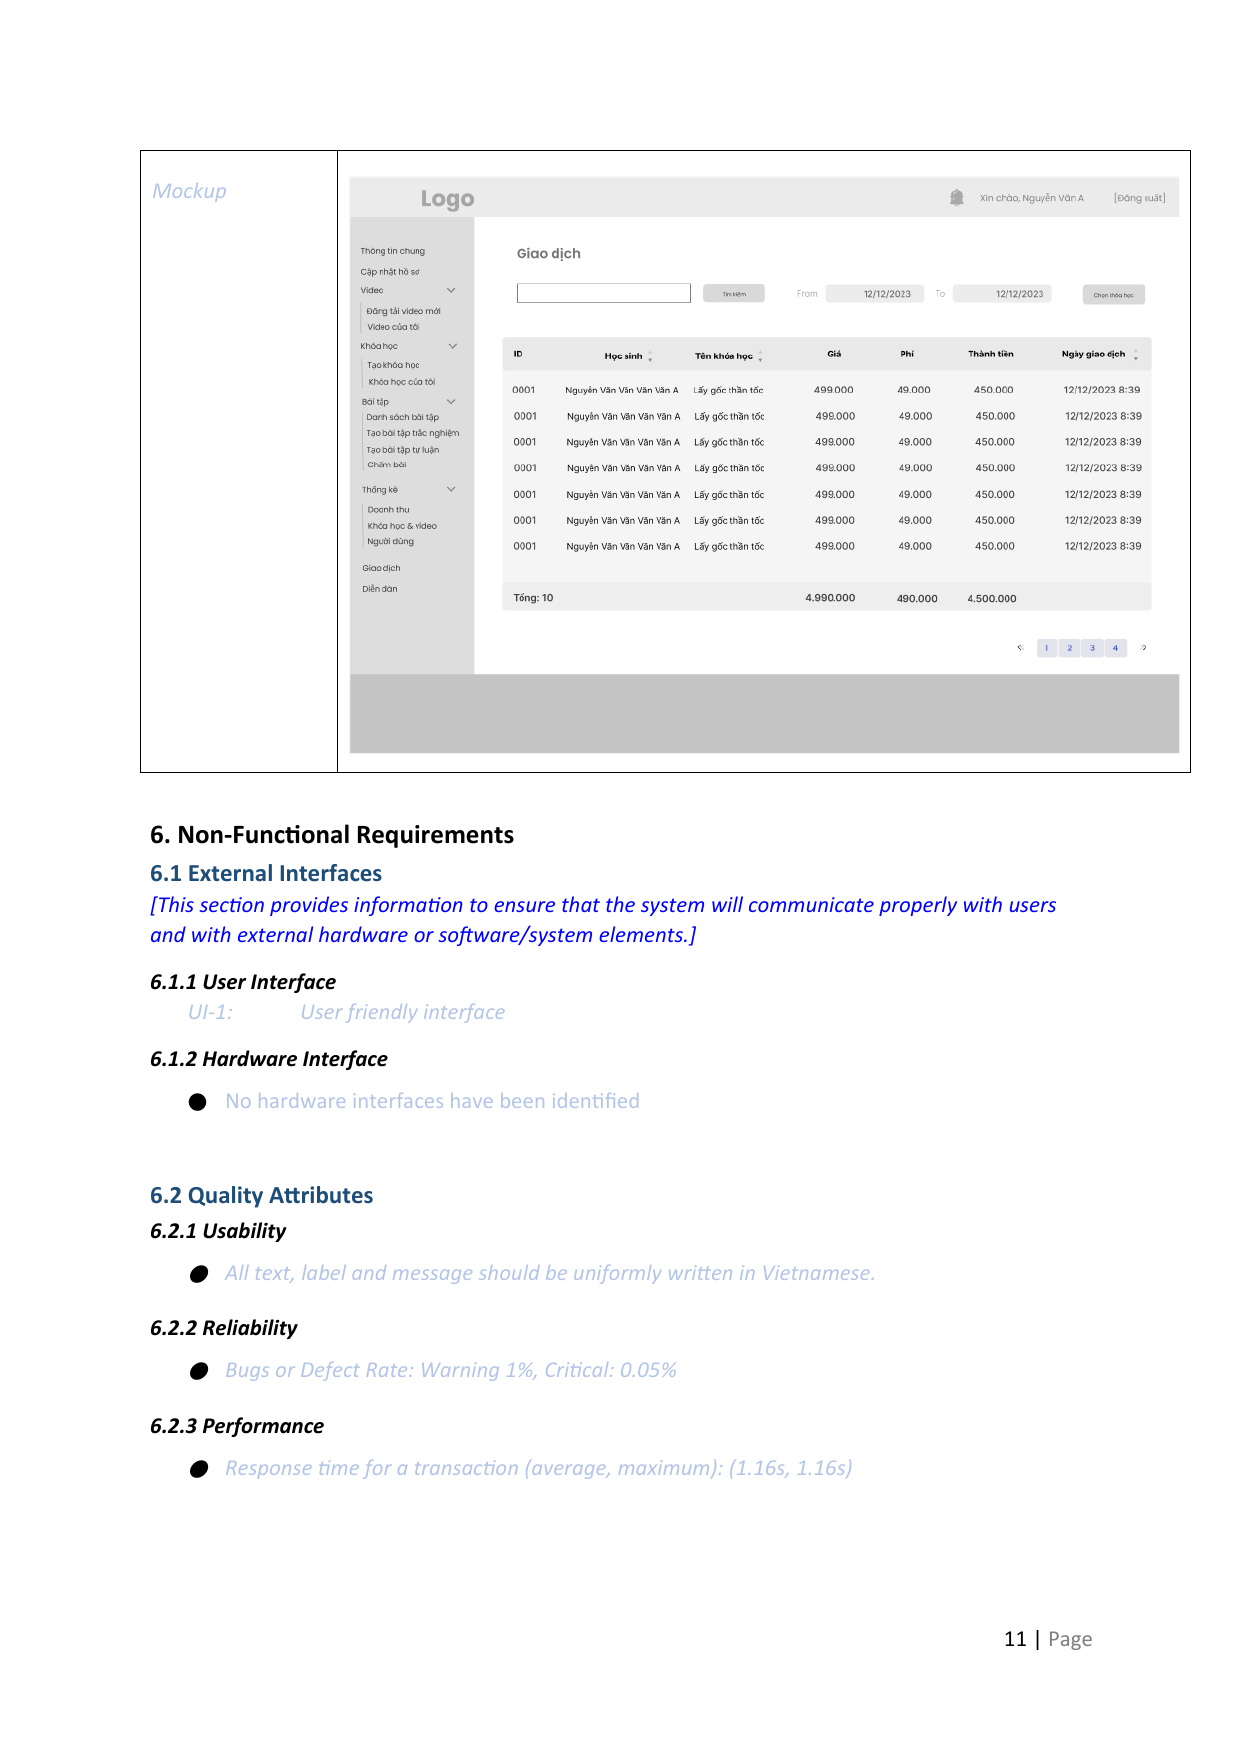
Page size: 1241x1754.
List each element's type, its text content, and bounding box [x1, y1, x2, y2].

list No hardware interfaces have been identified [187, 1074, 1093, 1121]
table_cell Mockup [141, 151, 337, 772]
subtitle 6.1.2 Hardware Interface [150, 1044, 1093, 1072]
table_cell [338, 151, 1190, 772]
subtitle 6.2.1 Usability [150, 1216, 1093, 1244]
subtitle 6.1 External Interfaces [150, 857, 1093, 887]
list Response time for a transaction (average, maximum): (1.16s, 1.16s) [187, 1441, 1093, 1488]
list Bugs or Defect Rate: Warning 1%, Critical: 0.05% [187, 1344, 1093, 1391]
subtitle 6.1.1 User Interface [150, 967, 1093, 995]
text [This section provides information to ensure that the system will communicate properly with users and with external hardware or software/system elements.] [150, 890, 1093, 948]
subtitle 6.2.2 Reliability [150, 1313, 1093, 1341]
list User friendly interface [187, 997, 1093, 1025]
subtitle 6. Non-Functional Requirements [150, 817, 1093, 850]
list All text, label and message should be uniformly written in Vietnamese. [187, 1246, 1093, 1293]
subtitle 6.2 Quality Attributes [150, 1179, 1093, 1209]
picture [348, 176, 1180, 754]
subtitle 6.2.3 Performance [150, 1411, 1093, 1439]
